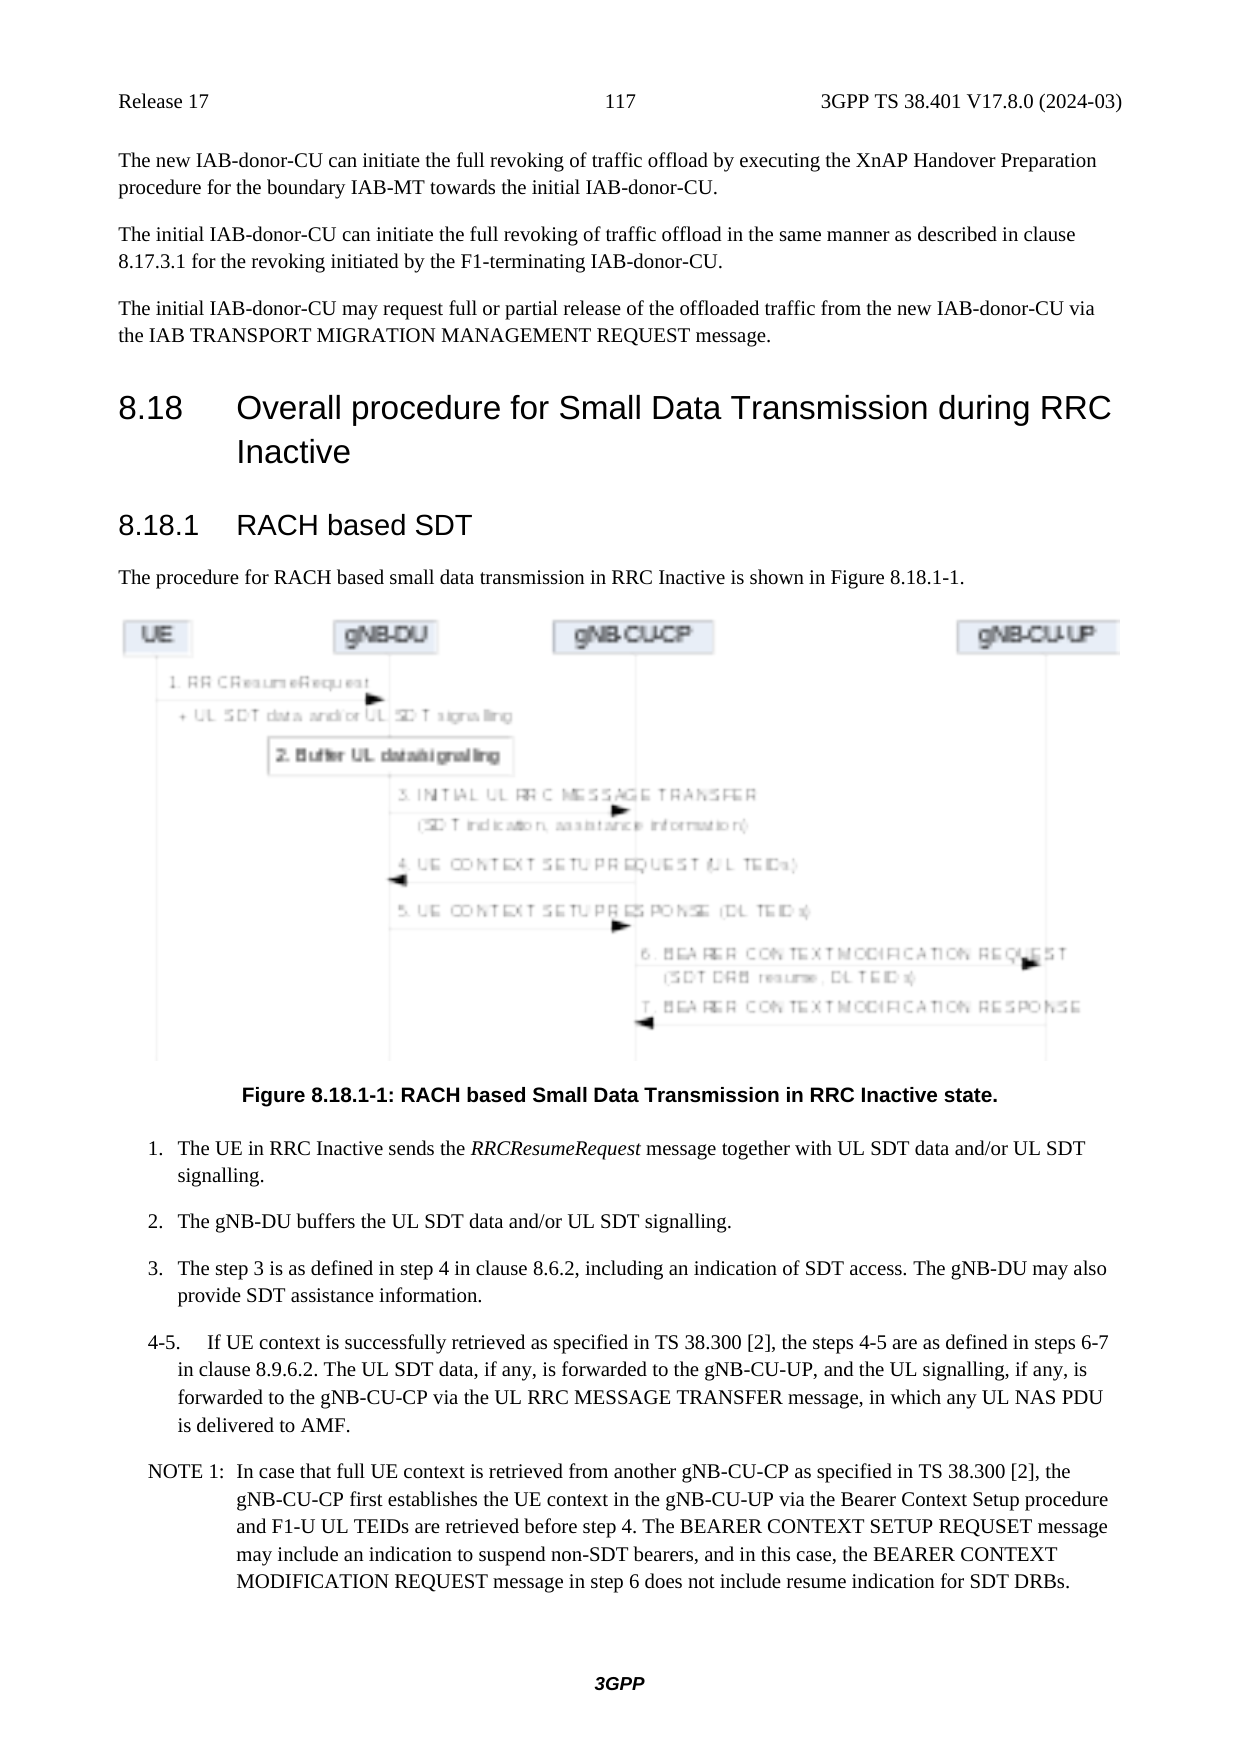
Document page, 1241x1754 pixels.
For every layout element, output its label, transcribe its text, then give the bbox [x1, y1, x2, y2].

subtitle 8.18 Overall procedure for Small Data Transmission during RRC Inactive [118, 388, 1122, 471]
text 4-5. If UE context is successfully retrieved as specified in TS 38.300 [2], the steps 4-5 are as defined in steps 6-7 in clause 8.9.6.2. The UL SDT data, if any, is forwarded to the gNB-CU-UP, and the UL signalling, if any, is forwarded to the gNB-CU-CP via the UL RRC MESSAGE TRANSFER message, in which any UL NAS PDU is delivered to AMF. [148, 1330, 1122, 1437]
text NOTE 1: In case that full UE context is retrieved from another gNB-CU-CP as specified in TS 38.300 [2], the gNB-CU-CP first establishes the UE context in the gNB-CU-UP via the Bearer Context Setup procedure and F1-U UL TEIDs are retrieved before step 4. The BEARER CONTEXT SETUP REQUSET message may include an indication to suspend non-SDT bearers, and in this case, the BEARER CONTEXT MODIFICATION REQUEST message in step 6 does not include resume indication for SDT DRBs. [148, 1459, 1122, 1593]
text 1. The UE in RRC Inactive sends the RRCResumeRequest message together with UL SDT data and/or UL SDT signalling. [148, 1135, 1122, 1187]
text The new IAB-donor-CU can initiate the full revoking of traffic offload by executing the XnAP Handover Preparation procedure for the boundary IAB-MT towards the initial IAB-donor-CU. [118, 147, 1122, 199]
text The initial IAB-donor-CU may request full or partial release of the offloaded traffic from the new IAB-donor-CU via the IAB TRANSPORT MIGRATION MANAGEMENT REQUEST message. [118, 295, 1122, 347]
text 2. The gNB-DU buffers the UL SDT data and/or UL SDT signalling. [148, 1209, 1122, 1233]
text The initial IAB-donor-CU can initiate the full revoking of traffic offload in the same manner as described in clause 8.17.3.1 for the revoking initiated by the F1-terminating IAB-donor-CU. [118, 221, 1122, 273]
text Figure 8.18.1-1: RACH based Small Data Transmission in RRC Inactive state. [118, 1083, 1122, 1107]
text 3. The step 3 is as defined in step 4 in clause 8.6.2, including an indication of SDT access. The gNB-DU may also provide SDT assistance information. [148, 1256, 1122, 1307]
text The procedure for RACH based small data transmission in RRC Inactive is shown in Figure 8.18.1-1. [118, 565, 1122, 589]
subtitle 8.18.1 RACH based SDT [118, 508, 1122, 541]
